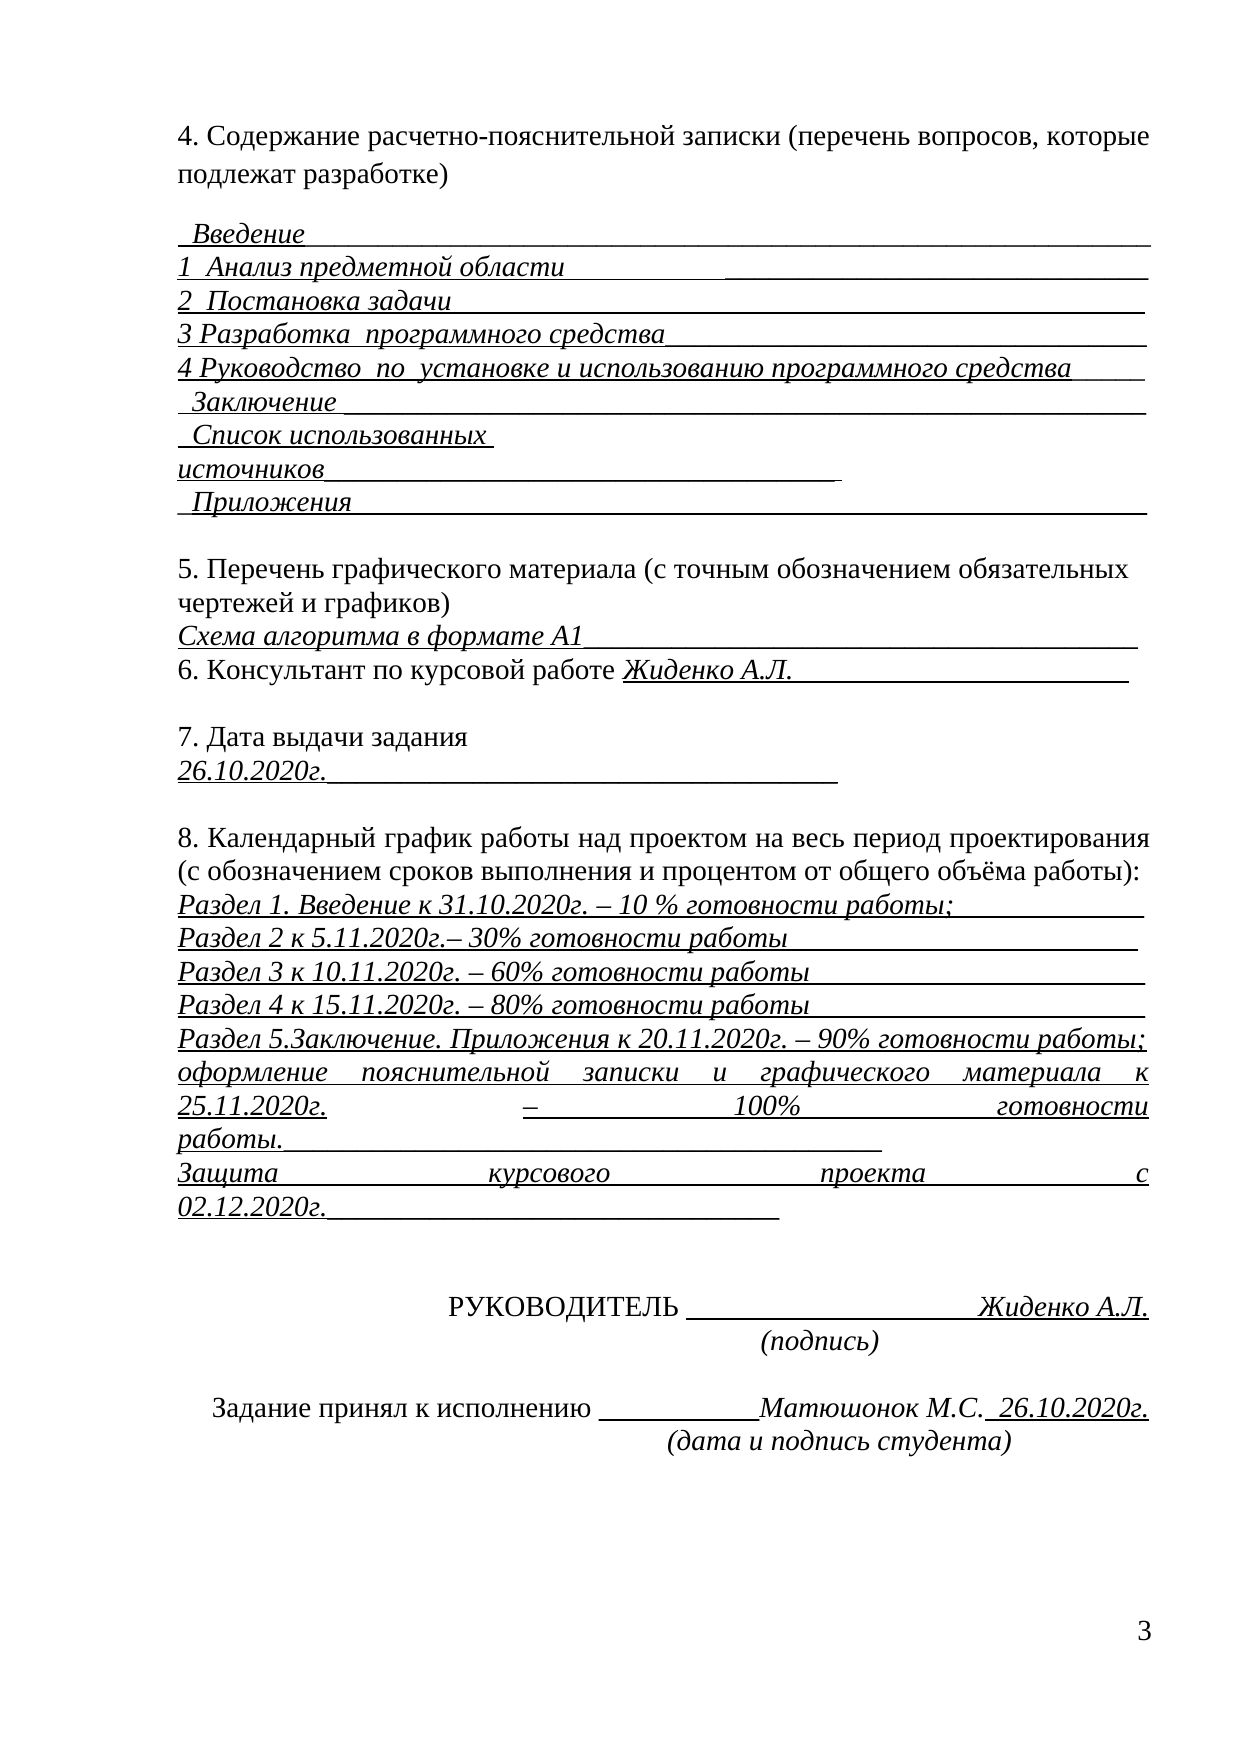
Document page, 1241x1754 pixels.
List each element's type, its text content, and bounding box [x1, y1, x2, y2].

text 5. Перечень графического материала (с точным обозначением обязательных чертежей и графиков) [177, 551, 1152, 618]
text Список использованных источников___________________________________ [177, 417, 1152, 484]
text Раздел 1. Введение к 31.10.2020г. – 10 % готовности работы;_____________ [177, 887, 1152, 920]
text Раздел 5.Заключение. Приложения к 20.11.2020г. – 90% готовности работы; [177, 1021, 1152, 1054]
text Защита курсового проекта с 02.12.2020г._______________________________ [177, 1155, 1152, 1222]
text Заключение _______________________________________________________ [177, 384, 1152, 417]
text Раздел 4 к 15.11.2020г. – 80% готовности работы_______________________ [177, 987, 1152, 1021]
text 4. Содержание расчетно-пояснительной записки (перечень вопросов, которые подлежат разработке) [177, 118, 1152, 190]
text Задание принял к исполнению ___________Матюшонок М.С. 26.10.2020г. [177, 1390, 1152, 1423]
text (дата и подпись студента) [177, 1423, 1152, 1457]
text 3 Разработка программного средства_________________________________ [177, 317, 1152, 350]
text 1 Анализ предметной области _____________________________ [177, 249, 1152, 283]
text Раздел 2 к 5.11.2020г.– 30% готовности работы________________________ [177, 920, 1152, 954]
text Введение__________________________________________________________ [177, 216, 1152, 249]
text 6. Консультант по курсовой работе Жиденко А.Л._______________________ [177, 652, 1152, 686]
text _Приложения ______________________________________________________ [177, 484, 1152, 518]
text РУКОВОДИТЕЛЬ ____________________Жиденко А.Л. [177, 1289, 1152, 1323]
text оформление пояснительной записки и графического материала к 25.11.2020г. – 100% готовности работы._________________________________________ [177, 1054, 1152, 1155]
text 7. Дата выдачи задания 26.10.2020г.___________________________________ [177, 719, 1152, 786]
text Схема алгоритма в формате А1______________________________________ [177, 618, 1152, 652]
text (подпись) [177, 1323, 1152, 1356]
text 4 Руководство по установке и использованию программного средства_____ [177, 350, 1152, 384]
text 2 Постановка задачи_______________________________________________ [177, 283, 1152, 317]
text 8. Календарный график работы над проектом на весь период проектирования (с обозначением сроков выполнения и процентом от общего объёма работы): [177, 820, 1152, 887]
text Раздел 3 к 10.11.2020г. – 60% готовности работы_______________________ [177, 954, 1152, 987]
